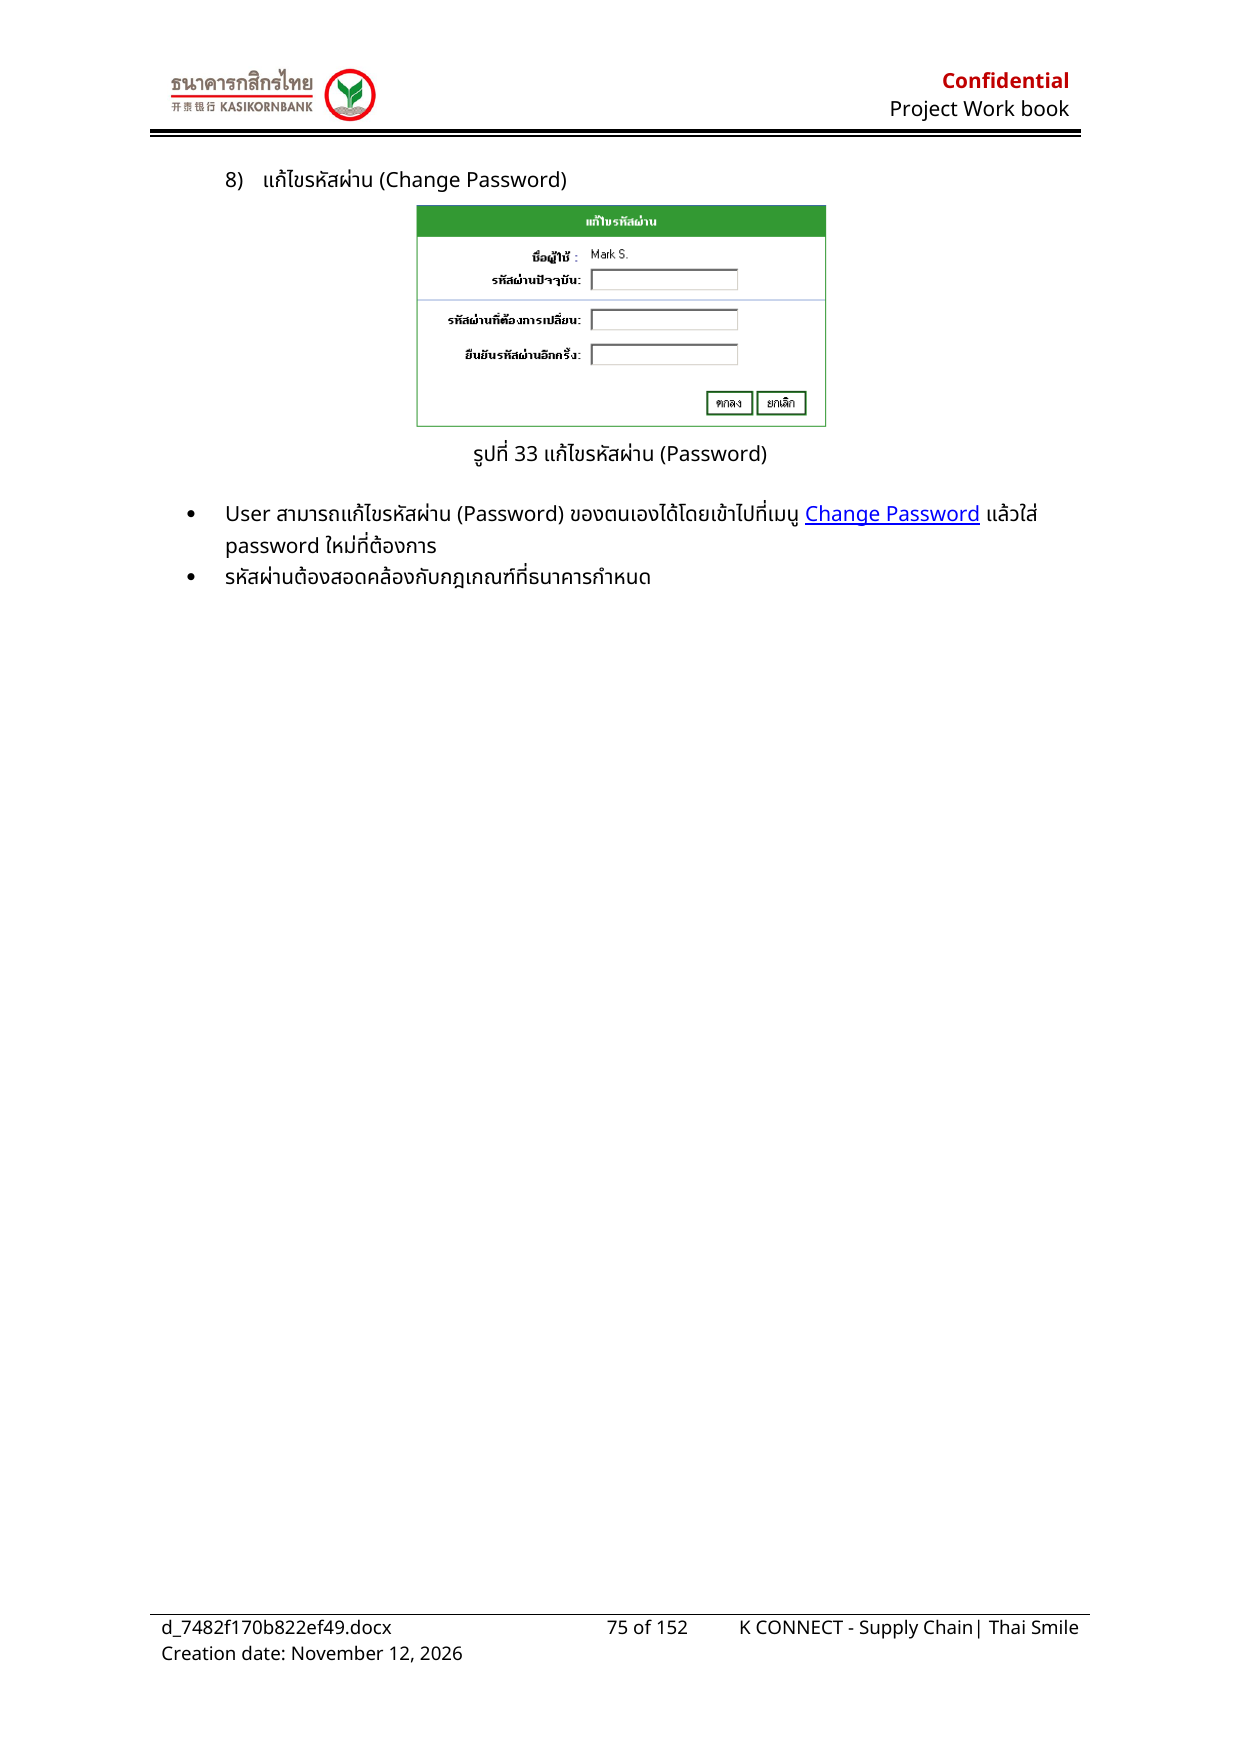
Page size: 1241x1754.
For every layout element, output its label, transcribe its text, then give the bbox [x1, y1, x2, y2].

list User สามารถแก้ไขรหัสผ่าน (Password) ของตนเองได้โดยเข้าไปที่เมนู Change Password แล้วใส่ password ใหม่ที่ต้องการ [187, 499, 1090, 563]
subtitle แก้ไขรหัสผ่าน (Change Password) [225, 165, 1090, 197]
picture [161, 60, 384, 129]
picture [264, 196, 976, 440]
text รูปที่ 33 แก้ไขรหัสผ่าน (Password) [150, 439, 1090, 471]
list รหัสผ่านต้องสอดคล้องกับกฎเกณฑ์ที่ธนาคารกำหนด [187, 563, 1090, 594]
